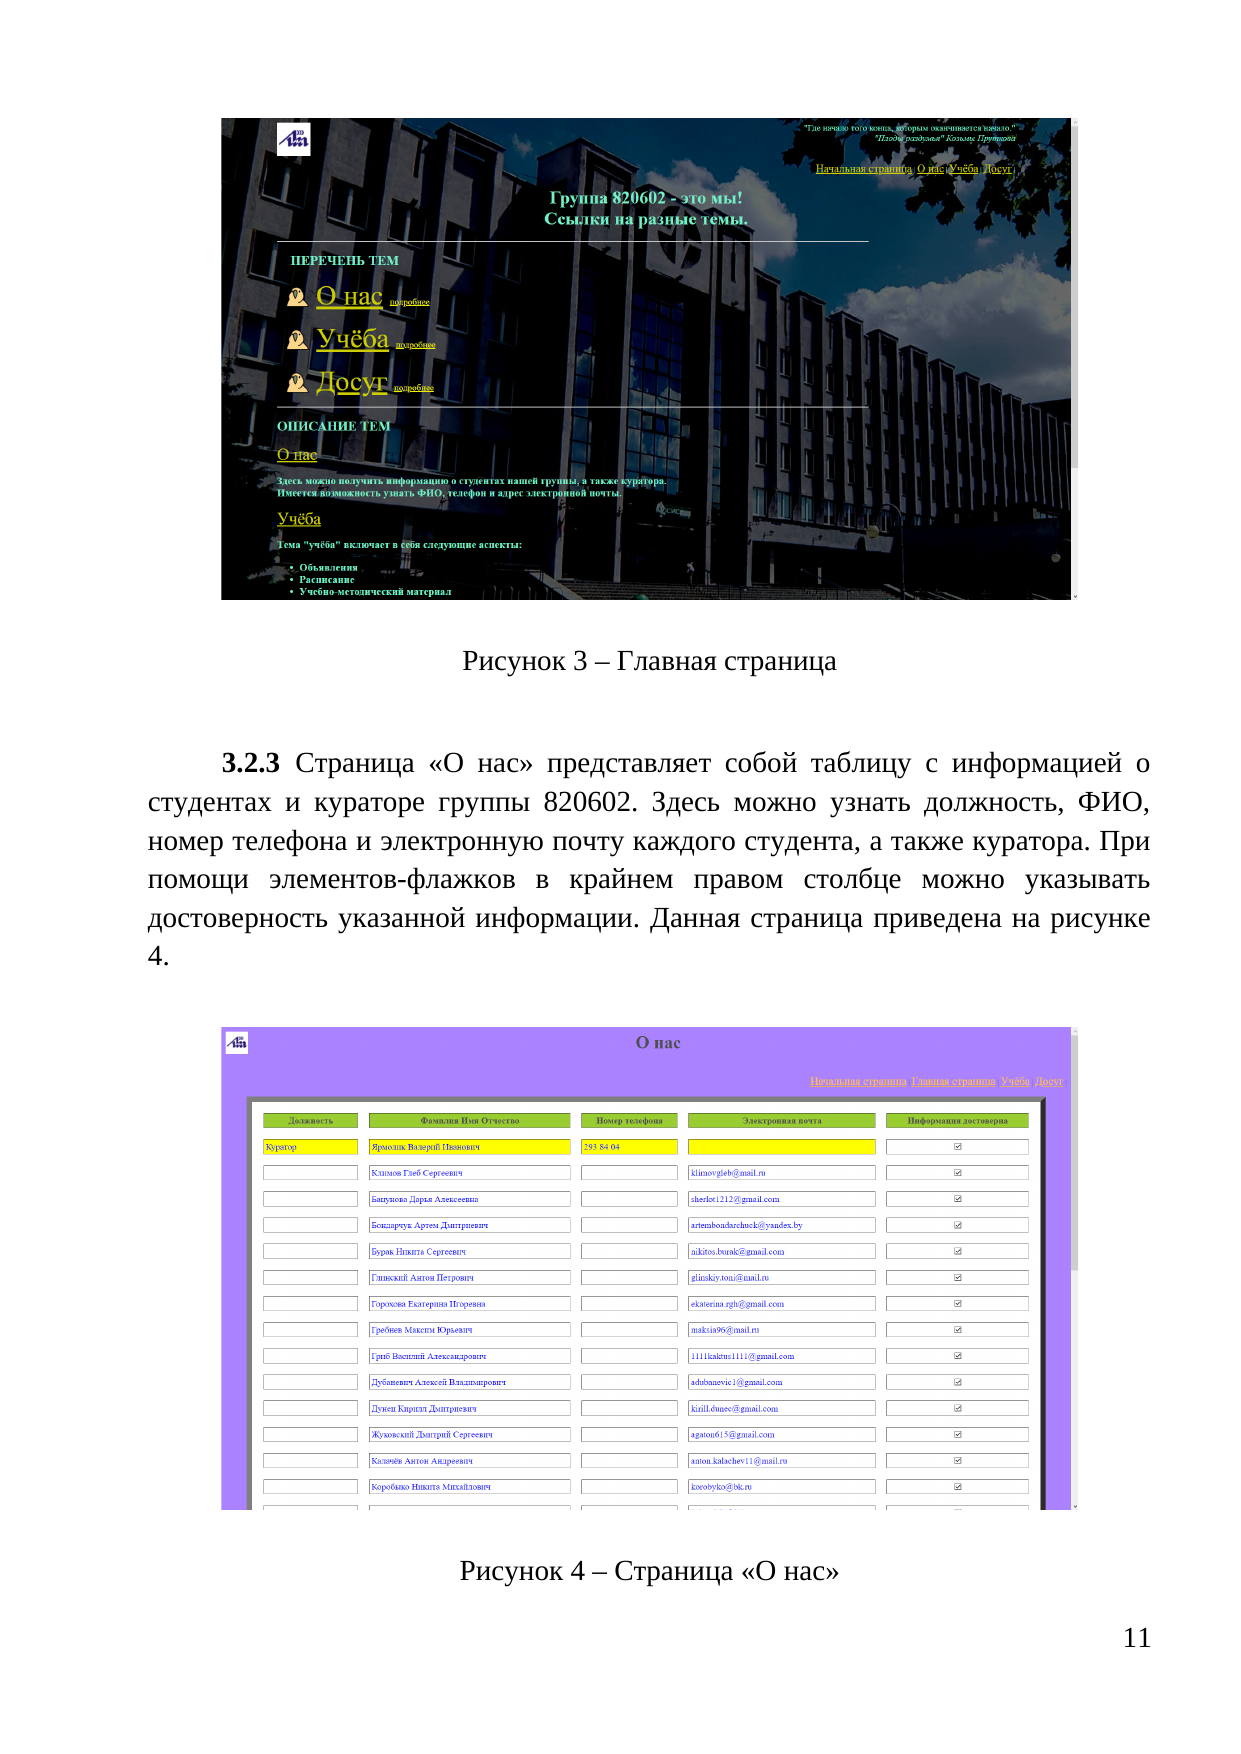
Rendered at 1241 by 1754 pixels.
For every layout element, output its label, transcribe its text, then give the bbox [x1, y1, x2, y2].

picture [221, 1027, 1079, 1510]
picture [221, 118, 1079, 600]
subtitle Страница «О нас» представляет собой таблицу с информацией о студентах и кураторе группы 820602. Здесь можно узнать должность, ФИО, номер телефона и электронную почту каждого студента, а также куратора. При помощи элементов-флажков в крайнем правом столбце можно указывать достоверность указанной информации. Данная страница приведена на рисунке 4. [148, 746, 1152, 972]
text Рисунок 4 – Страница «О нас» [148, 1553, 1152, 1587]
text Рисунок 3 – Главная страница [148, 643, 1152, 677]
